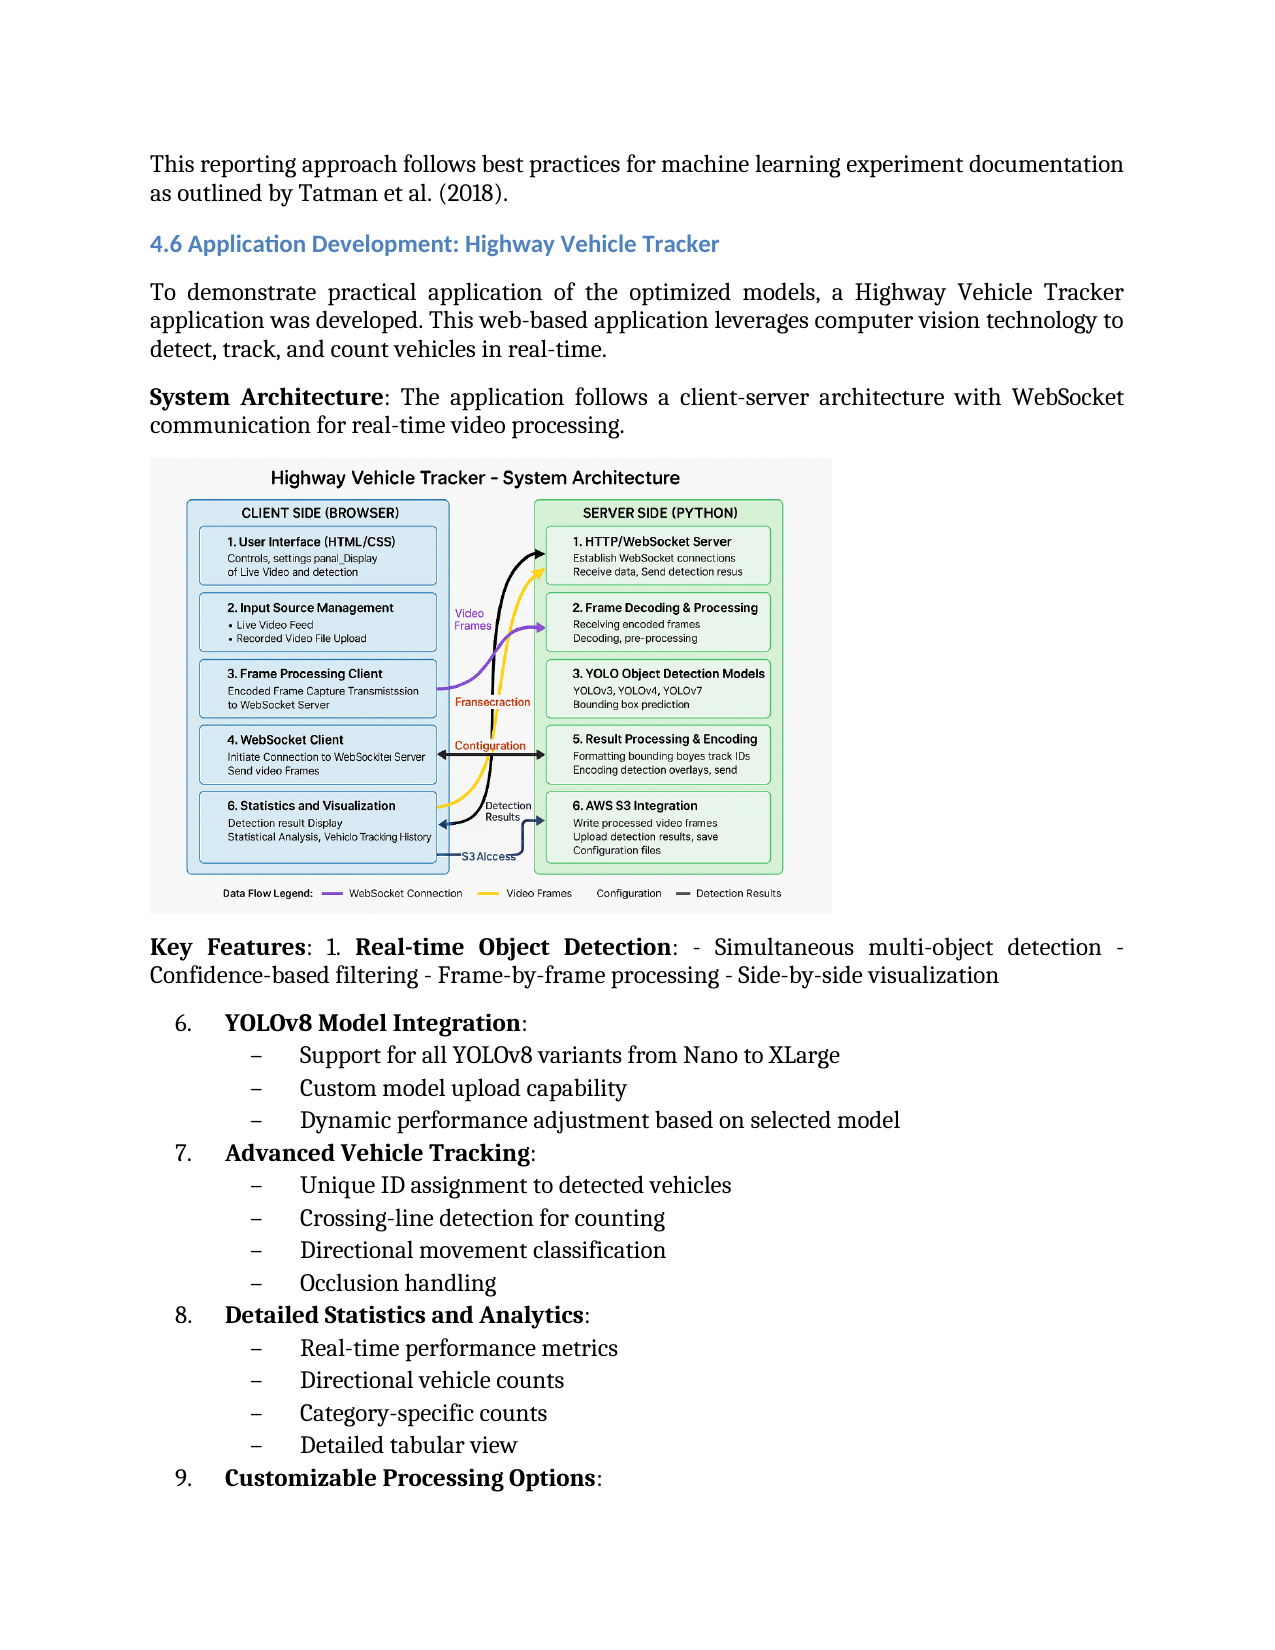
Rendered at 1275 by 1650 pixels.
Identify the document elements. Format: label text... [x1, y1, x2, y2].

text Key Features: 1. Real-time Object Detection: - Simultaneous multi-object detection - Confidence-based filtering - Frame-by-frame processing - Side-by-side visualization [150, 932, 1125, 990]
list Unique ID assignment to detected vehicles [250, 1171, 1125, 1200]
list Directional movement classification [250, 1236, 1125, 1265]
picture [150, 458, 833, 914]
list Detailed tabular view [250, 1431, 1125, 1460]
list Dynamic performance adjustment based on selected model [250, 1106, 1125, 1135]
text System Architecture: The application follows a client-server architecture with WebSocket communication for real-time video processing. [150, 383, 1125, 440]
list YOLOv8 Model Integration: [175, 1009, 1125, 1037]
list Real-time performance metrics [250, 1334, 1125, 1362]
text To demonstrate practical application of the optimized models, a Highway Vehicle Tracker application was developed. This web-based application leverages computer vision technology to detect, track, and count vehicles in real-time. [150, 278, 1125, 364]
list Category-specific counts [250, 1399, 1125, 1427]
list Support for all YOLOv8 variants from Nano to XLarge [250, 1041, 1125, 1070]
list Directional vehicle counts [250, 1366, 1125, 1395]
text This reporting approach follows best practices for machine learning experiment documentation as outlined by Tatman et al. (2018). [150, 150, 1125, 207]
list Crossing-line detection for counting [250, 1204, 1125, 1232]
list Customizable Processing Options: [175, 1464, 1125, 1492]
list Advanced Vehicle Tracking: [175, 1139, 1125, 1167]
list Detailed Statistics and Analytics: [175, 1301, 1125, 1330]
subtitle 4.6 Application Development: Highway Vehicle Tracker [150, 228, 1125, 259]
list Occlusion handling [250, 1269, 1125, 1297]
list Custom model upload capability [250, 1074, 1125, 1102]
